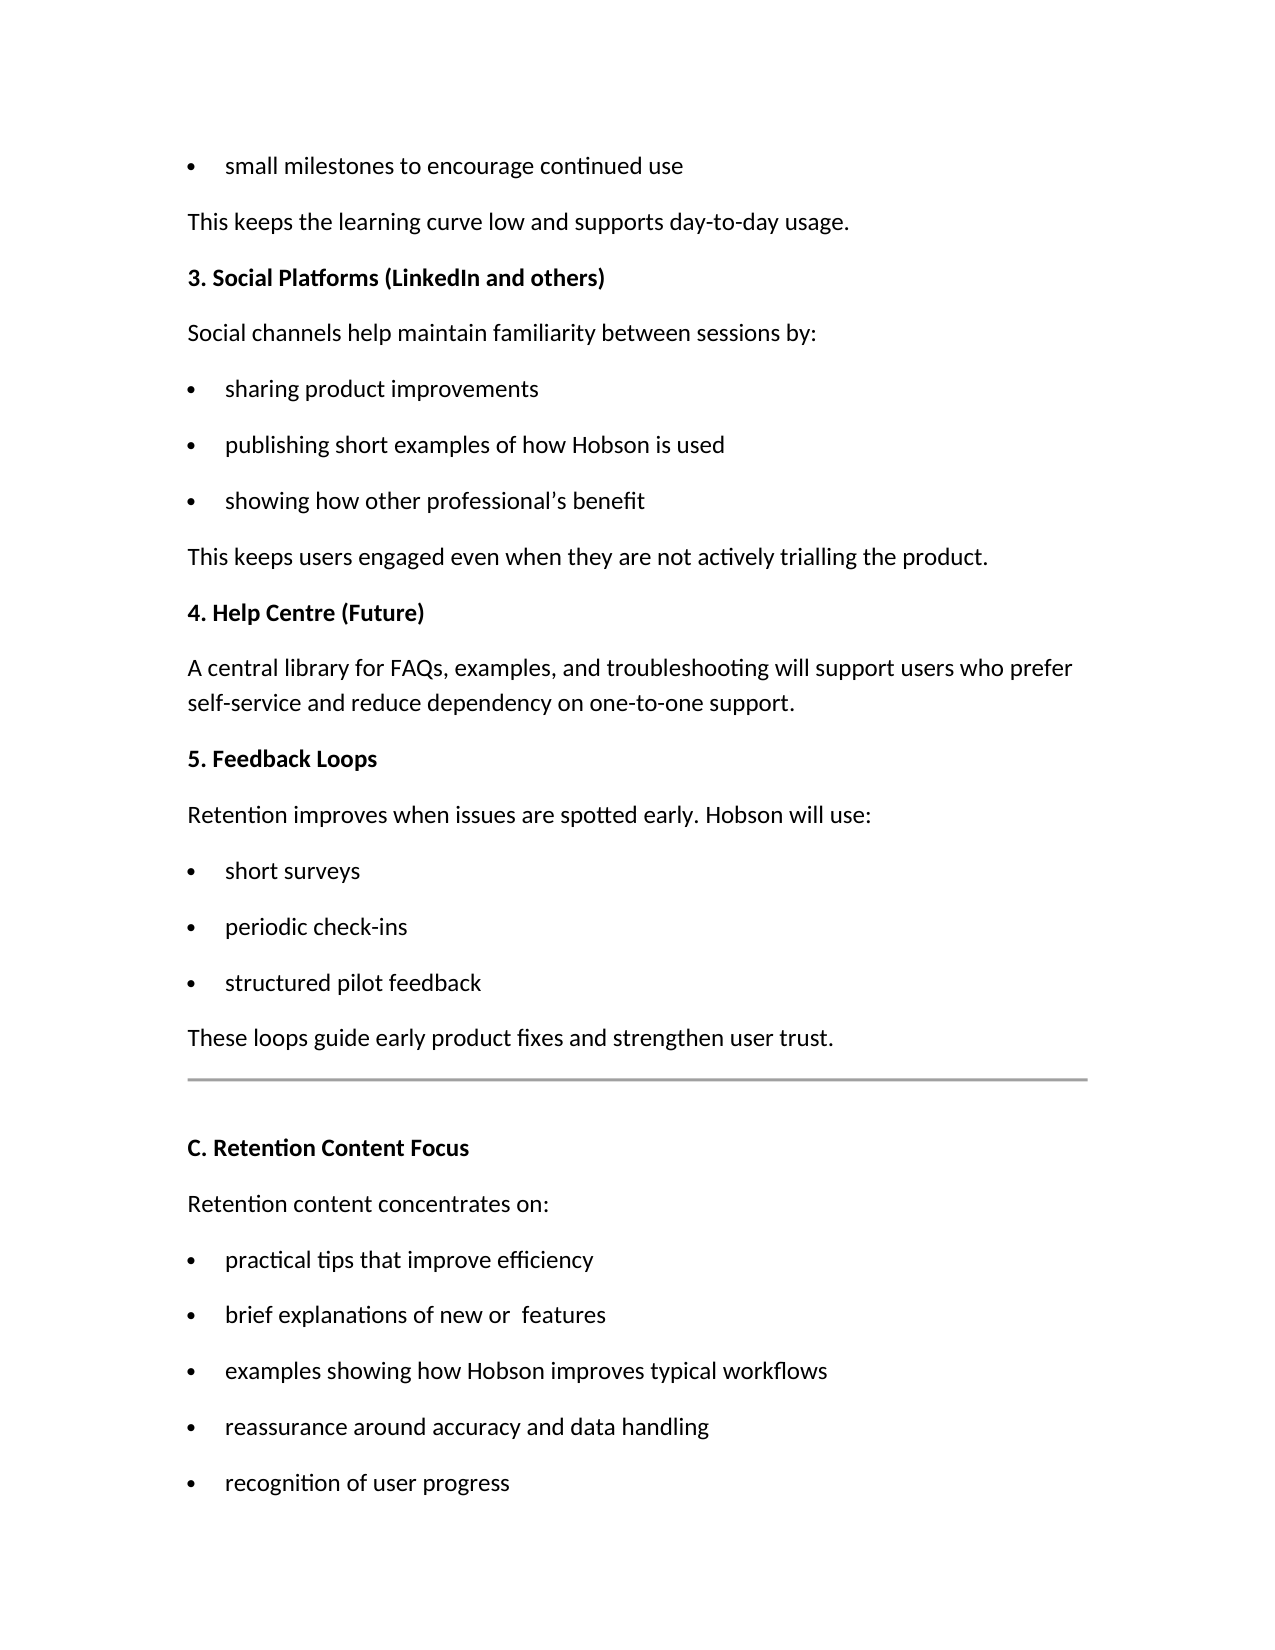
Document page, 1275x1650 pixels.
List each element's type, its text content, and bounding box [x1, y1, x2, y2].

text This keeps users engaged even when they are not actively trialling the product. [187, 541, 1087, 571]
list short surveys [187, 855, 1087, 886]
text 3. Social Platforms (LinkedIn and others) [187, 262, 1087, 292]
text A central library for FAQs, examples, and troubleshooting will support users who prefer self-service and reduce dependency on one-to-one support. [187, 652, 1087, 718]
text 4. Help Centre (Future) [187, 597, 1087, 627]
list publishing short examples of how Hobson is used [187, 429, 1087, 460]
list reassurance around accuracy and data handling [187, 1411, 1087, 1442]
text Social channels help maintain familiarity between sessions by: [187, 317, 1087, 348]
list showing how other professional’s benefit [187, 485, 1087, 516]
text C. Retention Content Focus [187, 1132, 1087, 1163]
text This keeps the learning curve low and supports day-to-day usage. [187, 206, 1087, 236]
list brief explanations of new or features [187, 1300, 1087, 1330]
list periodic check-ins [187, 911, 1087, 941]
list small milestones to encourage continued use [187, 150, 1087, 181]
list examples showing how Hobson improves typical workflows [187, 1356, 1087, 1386]
text Retention improves when issues are spotted early. Hobson will use: [187, 799, 1087, 830]
list practical tips that improve efficiency [187, 1244, 1087, 1274]
text Retention content concentrates on: [187, 1188, 1087, 1218]
list recognition of user progress [187, 1467, 1087, 1498]
text These loops guide early product fixes and strengthen user trust. [187, 1022, 1087, 1053]
list structured pilot feedback [187, 967, 1087, 997]
list sharing product improvements [187, 373, 1087, 404]
text 5. Feedback Loops [187, 743, 1087, 774]
